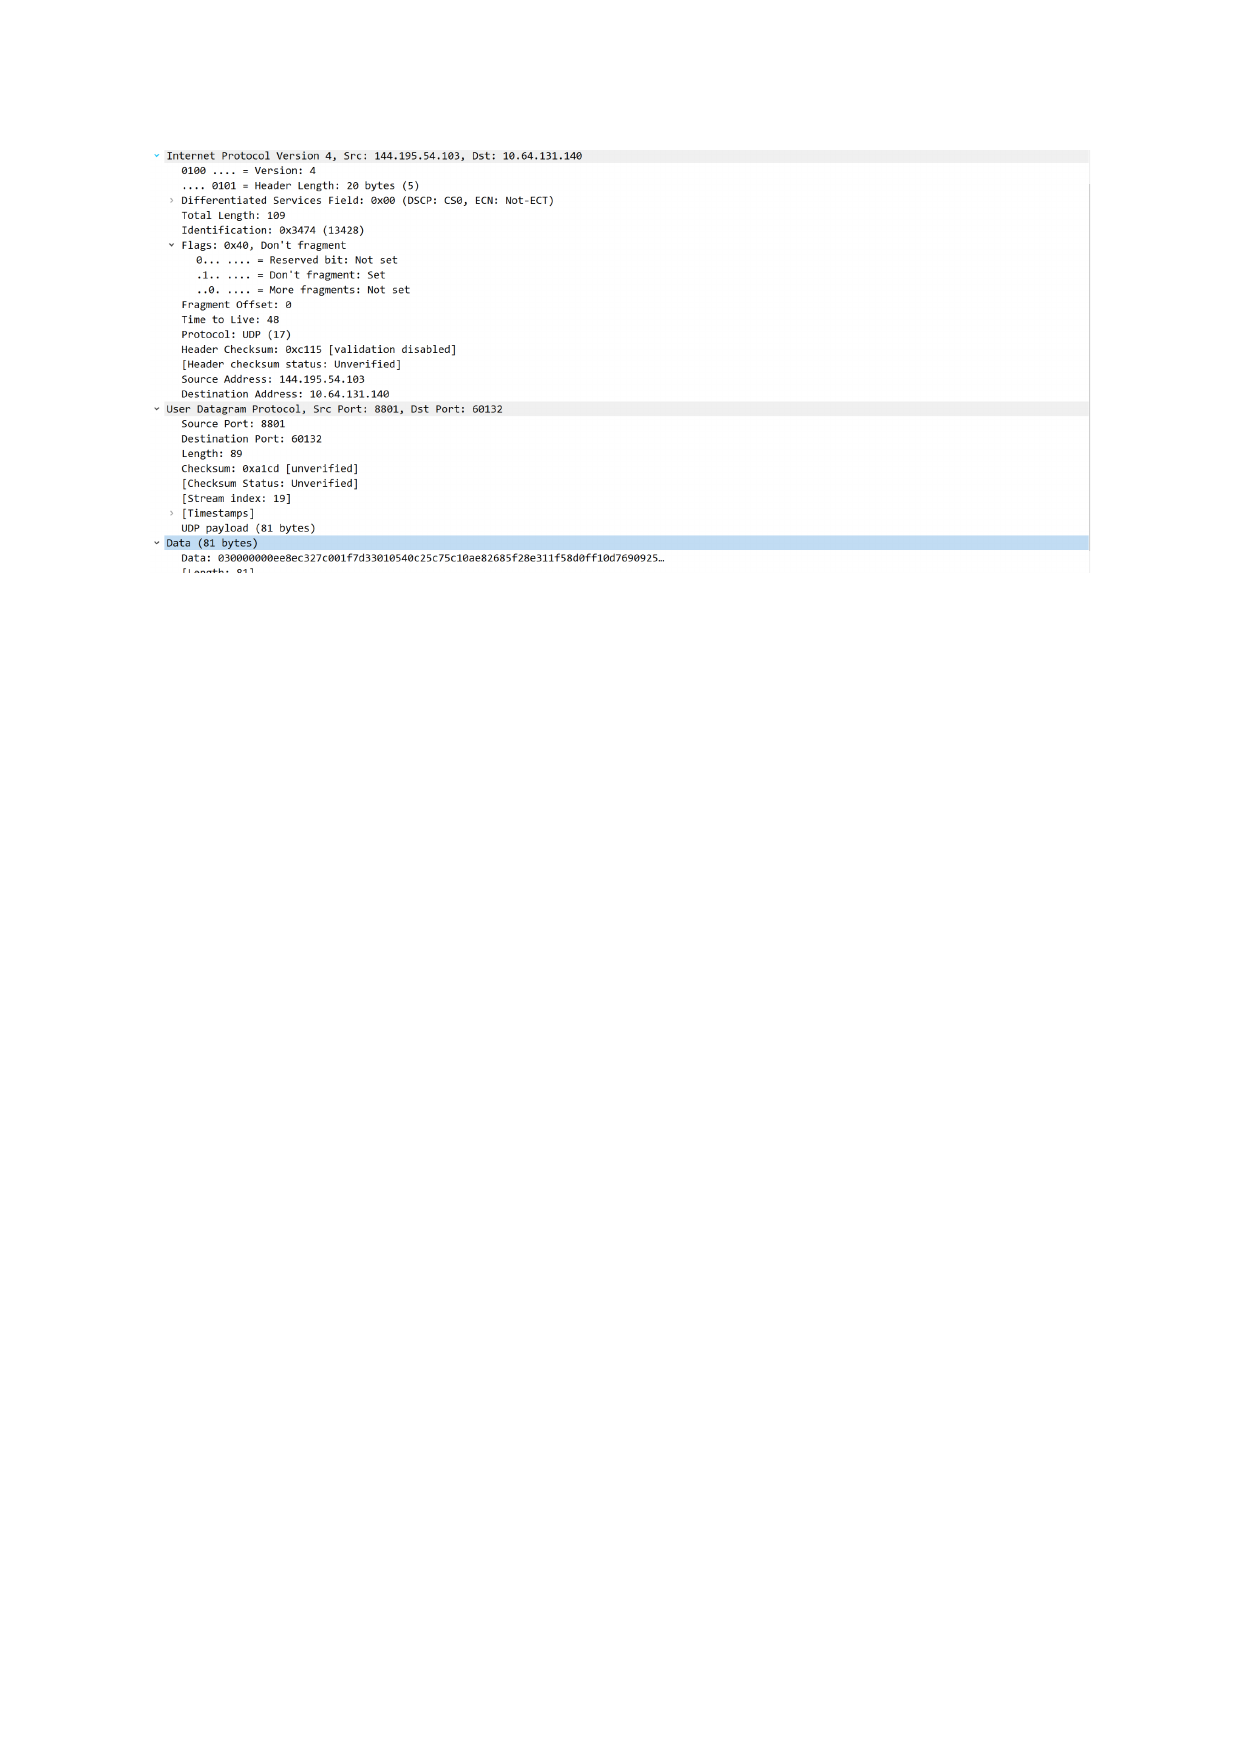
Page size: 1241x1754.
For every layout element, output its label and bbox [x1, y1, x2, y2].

picture [150, 150, 1091, 573]
